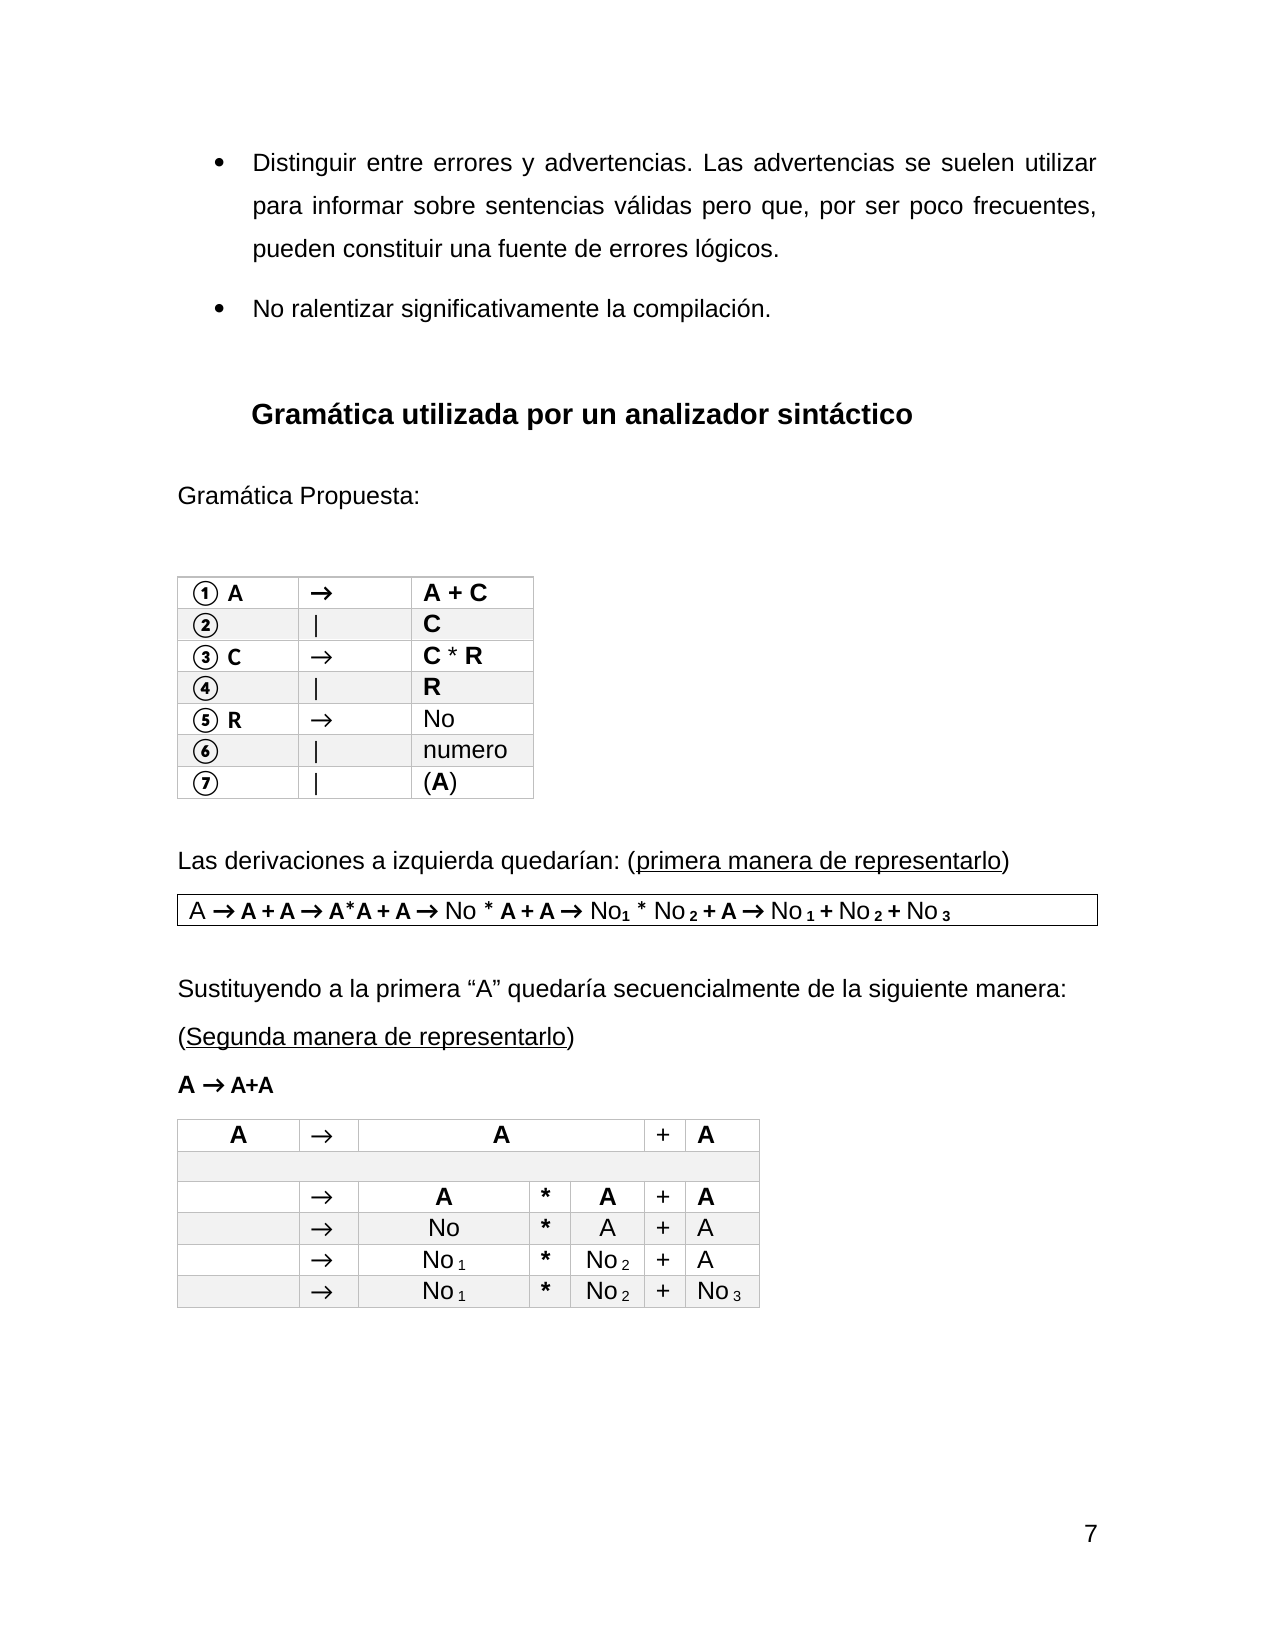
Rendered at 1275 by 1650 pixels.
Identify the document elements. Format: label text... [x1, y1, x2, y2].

table_cell | [299, 609, 411, 639]
table_cell A [686, 1245, 759, 1275]
table_cell | [299, 672, 411, 703]
table_cell No [359, 1213, 529, 1244]
table_cell [178, 1213, 299, 1244]
subtitle Gramática utilizada por un analizador sintáctico [251, 397, 1098, 431]
table_cell R [412, 672, 533, 703]
table_cell No 1 [359, 1245, 529, 1275]
table_cell C * R [412, 641, 533, 671]
subtitle Distinguir entre errores y advertencias. Las advertencias se suelen utilizar para informar sobre sentencias válidas pero que, por ser poco frecuentes, pueden constituir una fuente de errores lógicos. [215, 148, 1098, 263]
text Las derivaciones a izquierda quedarían: (primera manera de representarlo) [177, 846, 1098, 875]
table_cell ⑦ [178, 767, 298, 797]
table_cell → [300, 1245, 358, 1275]
table_cell + [645, 1245, 685, 1275]
table_cell C [412, 609, 533, 639]
table_cell ② [178, 609, 298, 639]
table_header A + C [412, 578, 533, 608]
table_cell + [645, 1182, 685, 1212]
table_cell No [412, 704, 533, 734]
table_cell A [571, 1213, 644, 1244]
table_cell → [299, 641, 411, 671]
table_cell * [530, 1245, 570, 1275]
table_cell → [299, 704, 411, 734]
table_cell No 2 [571, 1245, 644, 1275]
table_cell (A) [412, 767, 533, 797]
table_cell numero [412, 735, 533, 766]
table_cell [178, 1276, 299, 1307]
table_cell ④ [178, 672, 298, 703]
table_cell [178, 1245, 299, 1275]
table_cell * [530, 1182, 570, 1212]
table_cell [178, 1152, 759, 1181]
text Gramática Propuesta: [177, 481, 1098, 510]
table_cell ⑥ [178, 735, 298, 766]
table_cell + [645, 1213, 685, 1244]
table_cell * [530, 1213, 570, 1244]
table_cell * [530, 1276, 570, 1307]
text A → A+A [177, 1069, 1098, 1100]
table_header A [359, 1120, 644, 1151]
table_cell A [686, 1182, 759, 1212]
table_header + [645, 1120, 685, 1151]
table_cell + [645, 1276, 685, 1307]
table_header → [299, 578, 411, 608]
table_cell No 2 [571, 1276, 644, 1307]
table_header A [686, 1120, 759, 1151]
table_header A → A + A → A*A + A → No * A + A → No1 * No 2 + A → No 1 + No 2 + No 3 [178, 895, 1097, 925]
table_cell No 3 [686, 1276, 759, 1307]
table_cell → [300, 1182, 358, 1212]
table_cell A [359, 1182, 529, 1212]
table_header → [300, 1120, 358, 1151]
table_cell | [299, 735, 411, 766]
table_cell → [300, 1276, 358, 1307]
text (Segunda manera de representarlo) [177, 1022, 1098, 1051]
table_header ① A [178, 578, 298, 608]
table_cell ③ C [178, 641, 298, 671]
subtitle No ralentizar significativamente la compilación. [215, 294, 1098, 323]
table_header A [178, 1120, 299, 1151]
table_cell A [686, 1213, 759, 1244]
table_cell | [299, 767, 411, 797]
table_cell [178, 1182, 299, 1212]
text Sustituyendo a la primera “A” quedaría secuencialmente de la siguiente manera: [177, 974, 1098, 1003]
table_cell No 1 [359, 1276, 529, 1307]
table_cell ⑤ R [178, 704, 298, 734]
table_cell A [571, 1182, 644, 1212]
table_cell → [300, 1213, 358, 1244]
